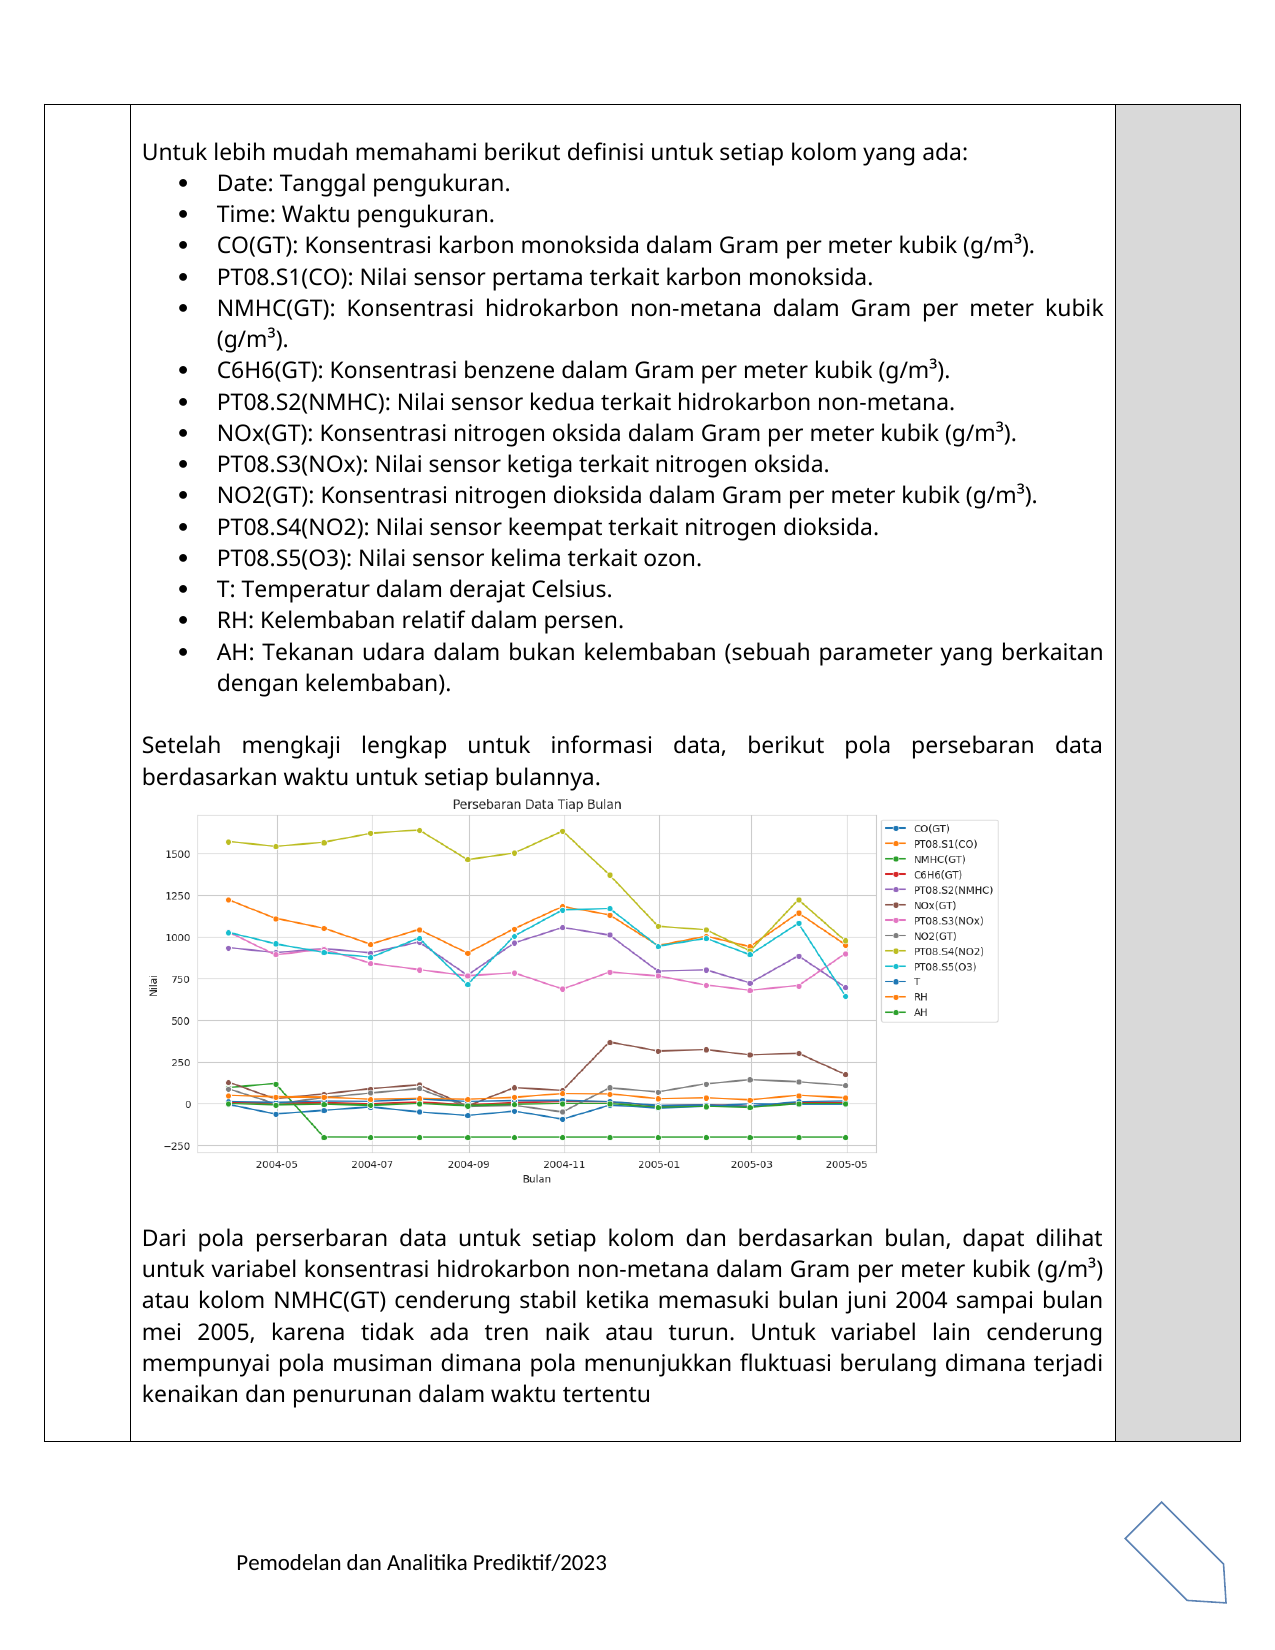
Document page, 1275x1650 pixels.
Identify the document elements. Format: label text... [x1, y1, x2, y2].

picture [141, 792, 1004, 1191]
table_cell [1116, 105, 1240, 1441]
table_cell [131, 105, 1115, 1441]
table_cell 1 [45, 105, 130, 1441]
